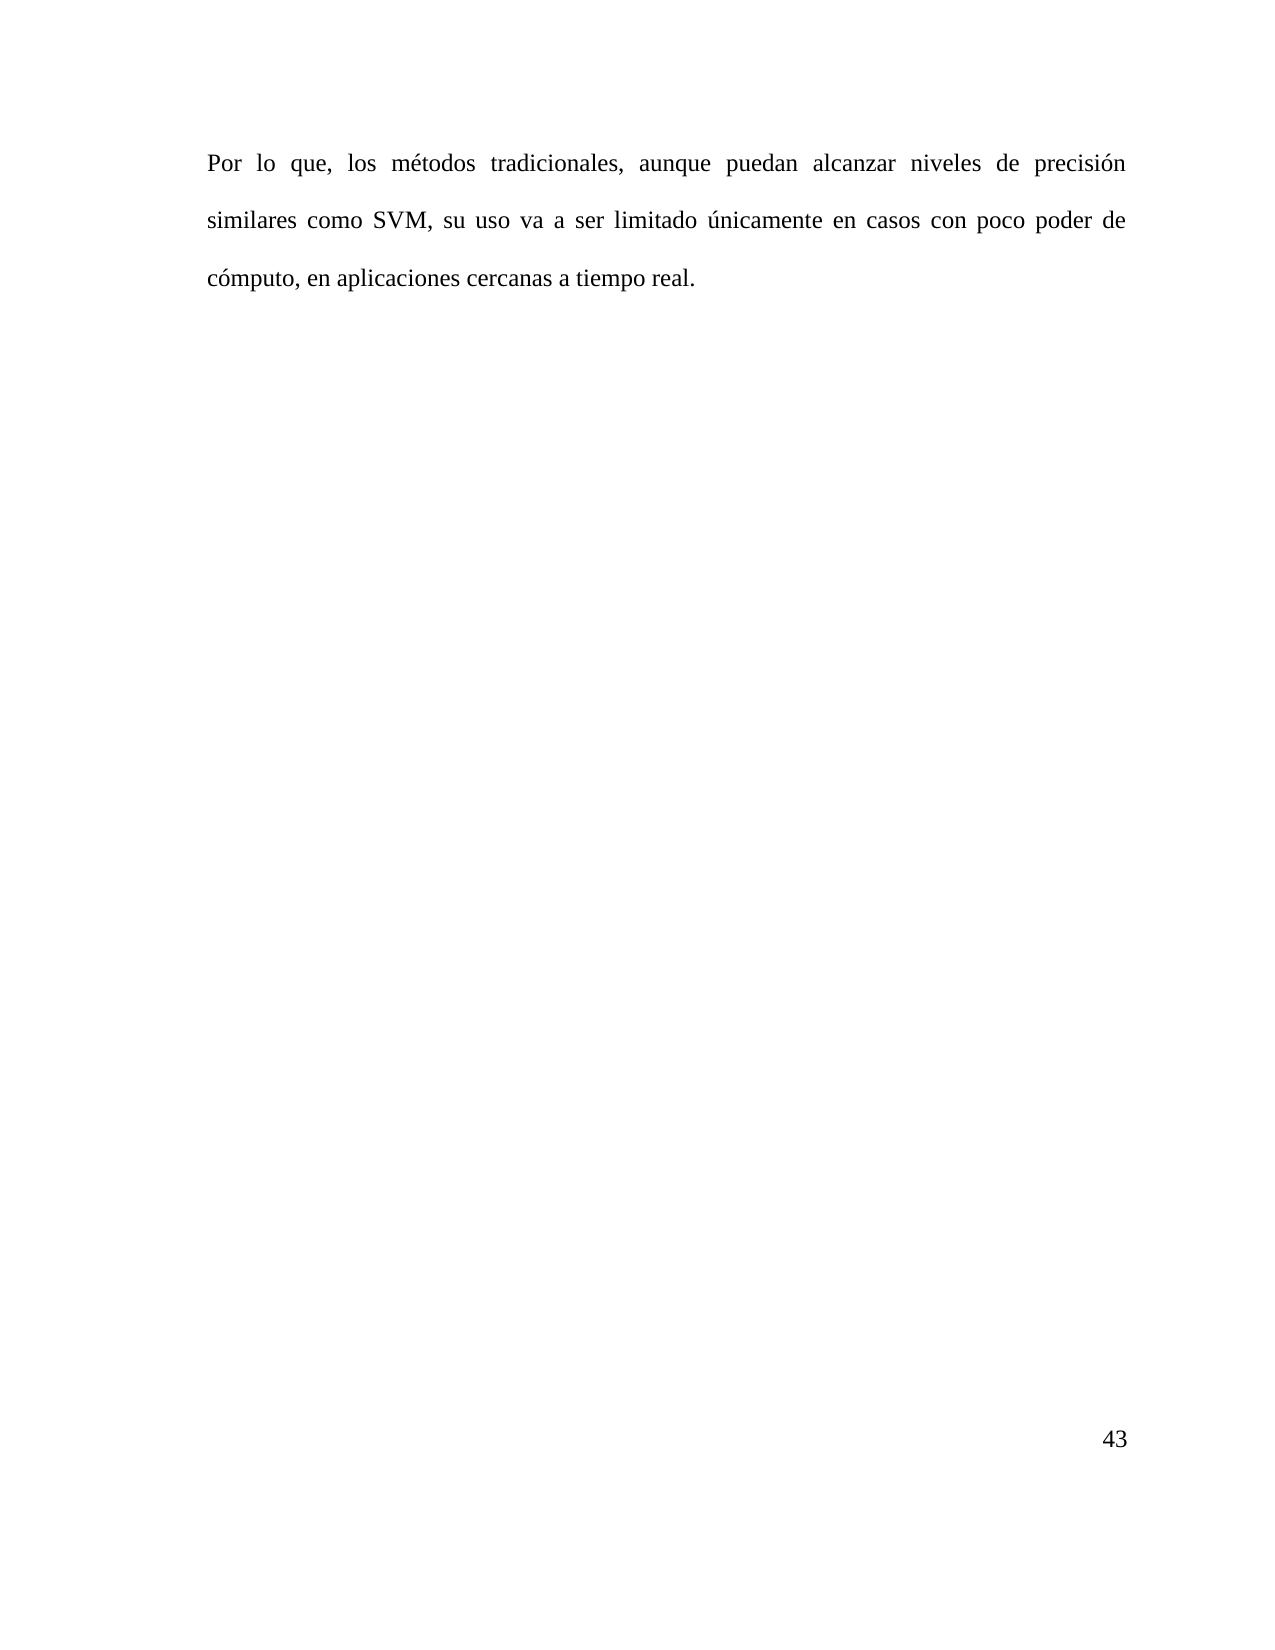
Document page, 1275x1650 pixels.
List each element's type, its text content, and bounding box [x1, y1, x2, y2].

text Por lo que, los métodos tradicionales, aunque puedan alcanzar niveles de precisión similares como SVM, su uso va a ser limitado únicamente en casos con poco poder de cómputo, en aplicaciones cercanas a tiempo real. [207, 148, 1127, 291]
